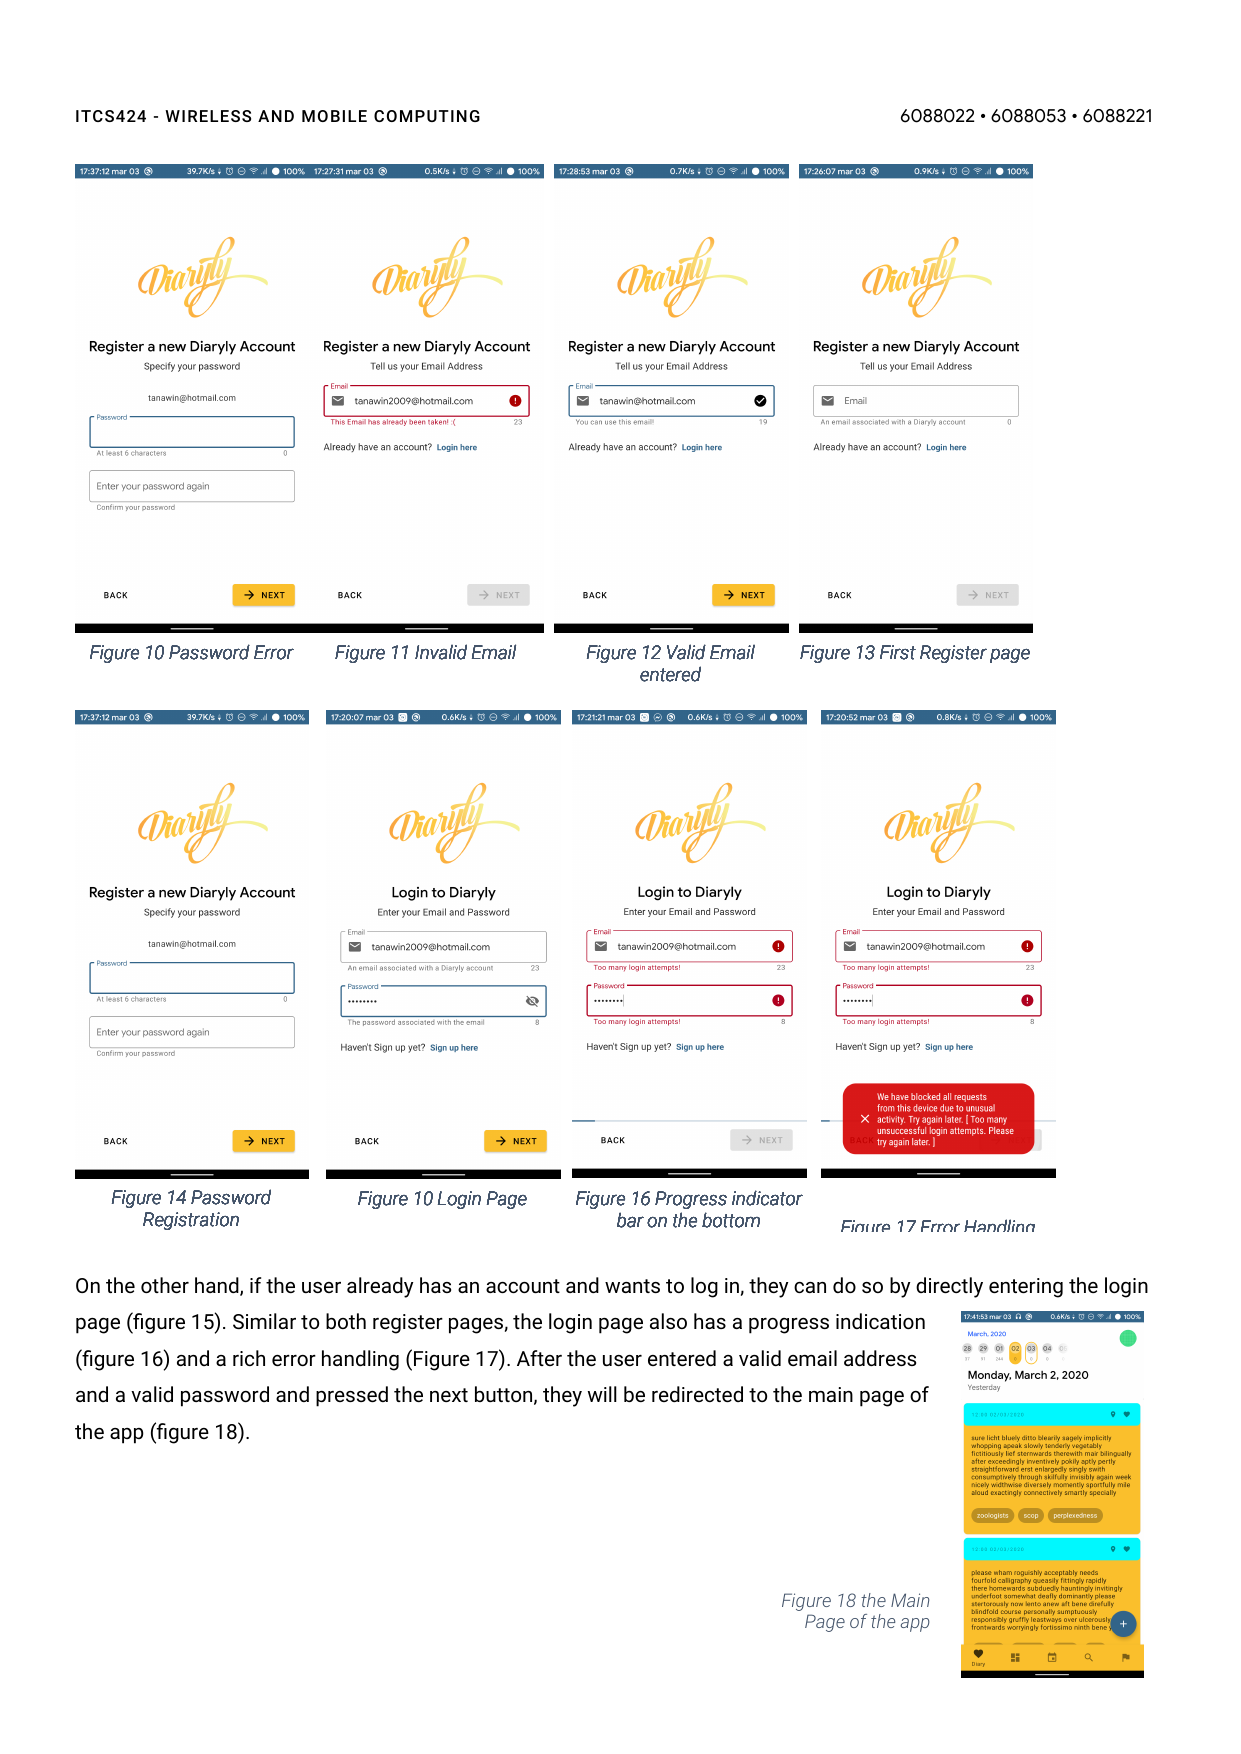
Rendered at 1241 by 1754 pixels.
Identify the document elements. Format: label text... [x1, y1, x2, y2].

picture [554, 164, 789, 633]
picture [821, 710, 1056, 1178]
picture [326, 710, 561, 1179]
picture [799, 164, 1033, 633]
picture [75, 164, 544, 633]
picture [961, 1311, 1144, 1678]
picture [572, 710, 807, 1178]
picture [75, 710, 309, 1179]
